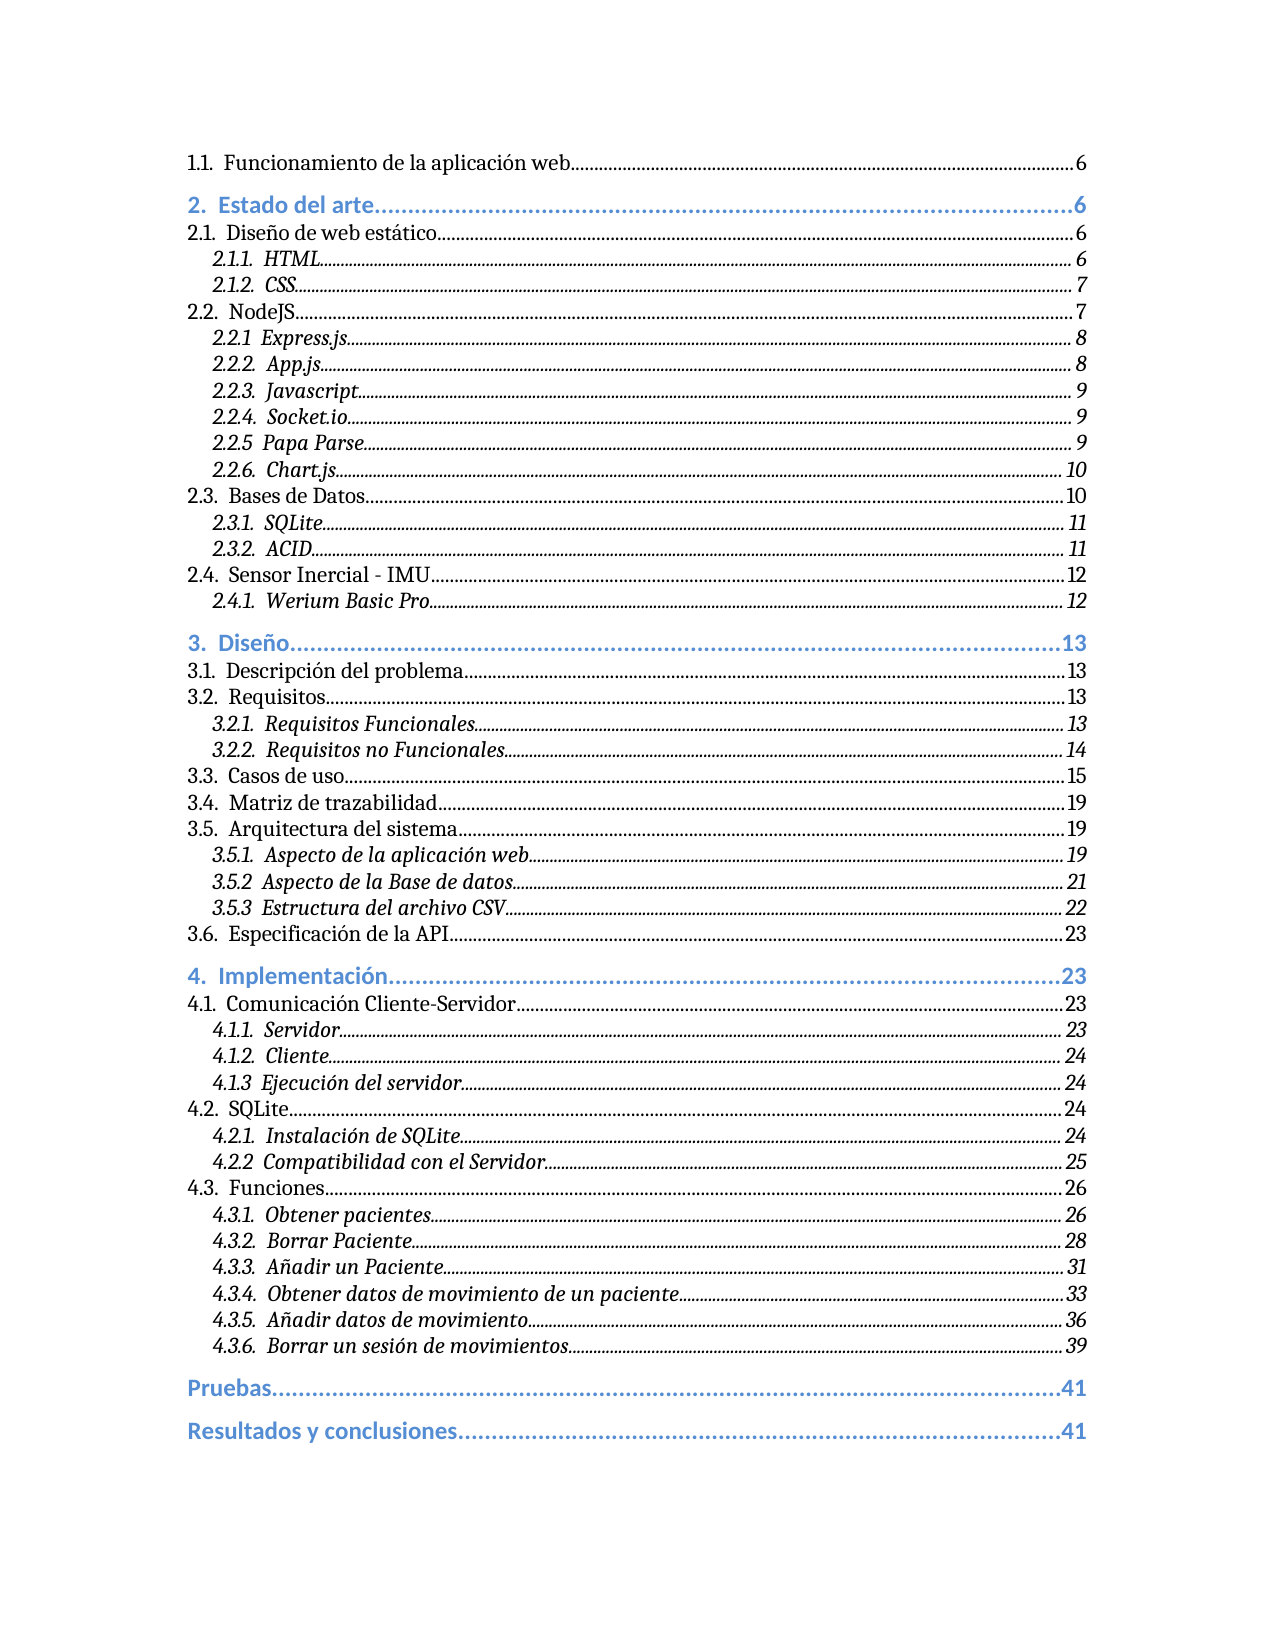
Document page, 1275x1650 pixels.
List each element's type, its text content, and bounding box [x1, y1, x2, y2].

text 2.2.4. Socket.io 9 [212, 404, 1087, 430]
text 3.5.3 Estructura del archivo CSV 22 [212, 895, 1087, 921]
text 2.4. Sensor Inercial - IMU 12 [187, 562, 1087, 588]
text 4.3. Funciones 26 [187, 1175, 1087, 1201]
text 4.1.3 Ejecución del servidor 24 [212, 1070, 1087, 1096]
text 2.1.2. CSS 7 [212, 272, 1087, 298]
text 2.2.2. App.js 8 [212, 351, 1087, 377]
text 4. Implementación 23 [187, 960, 1087, 991]
text 2. Estado del arte 6 [187, 189, 1087, 219]
text 3.5. Arquitectura del sistema 19 [187, 816, 1087, 842]
text 4.3.1. Obtener pacientes 26 [212, 1201, 1087, 1228]
text 2.1. Diseño de web estático 6 [187, 219, 1087, 246]
text 2.3. Bases de Datos 10 [187, 483, 1087, 509]
text 4.3.2. Borrar Paciente 28 [212, 1228, 1087, 1254]
text 2.4.1. Werium Basic Pro 12 [212, 588, 1087, 615]
text 2.2.6. Chart.js 10 [336, 457, 1087, 483]
text 4.2. SQLite 24 [187, 1096, 1087, 1122]
text 3.2.1. Requisitos Funcionales 13 [212, 710, 1087, 737]
text 4.1. Comunicación Cliente-Servidor 23 [187, 991, 1087, 1017]
text 2.3.2. ACID 11 [212, 536, 1087, 562]
text 3.2.2. Requisitos no Funcionales 14 [212, 737, 1087, 763]
text 3.5.2 Aspecto de la Base de datos 21 [212, 868, 1087, 895]
text 4.2.2 Compatibilidad con el Servidor 25 [212, 1149, 1087, 1175]
text 2.2. NodeJS 7 [187, 298, 1087, 325]
text Resultados y conclusiones 41 [187, 1415, 1087, 1446]
text 1.1. Funcionamiento de la aplicación web 6 [187, 150, 1087, 176]
text Pruebas 41 [187, 1372, 1087, 1403]
text 2.3.1. SQLite 11 [212, 509, 1087, 536]
text 4.3.4. Obtener datos de movimiento de un paciente 33 [212, 1281, 1087, 1307]
text 4.3.3. Añadir un Paciente 31 [212, 1254, 1087, 1281]
text 3.2. Requisitos 13 [187, 684, 1087, 710]
text 3.3. Casos de uso 15 [187, 763, 1087, 789]
text 2.1.1. HTML 6 [212, 246, 1087, 272]
text 3.6. Especificación de la API 23 [187, 921, 1087, 948]
text 3. Diseño 13 [187, 627, 1087, 658]
text 2.2.1 Express.js 8 [212, 325, 1087, 351]
text 3.1. Descripción del problema 13 [187, 658, 1087, 684]
text 3.4. Matriz de trazabilidad 19 [187, 789, 1087, 816]
text 2.2.3. Javascript 9 [212, 377, 1087, 404]
text 4.1.2. Cliente 24 [212, 1043, 1087, 1070]
text 2.2.5 Papa Parse 9 [212, 430, 1087, 457]
text 4.1.1. Servidor 23 [212, 1017, 1087, 1043]
text 4.2.1. Instalación de SQLite 24 [212, 1122, 1087, 1149]
text 3.5.1. Aspecto de la aplicación web 19 [212, 842, 1087, 868]
text 4.3.6. Borrar un sesión de movimientos 39 [212, 1333, 1087, 1359]
text 4.3.5. Añadir datos de movimiento 36 [212, 1307, 1087, 1333]
